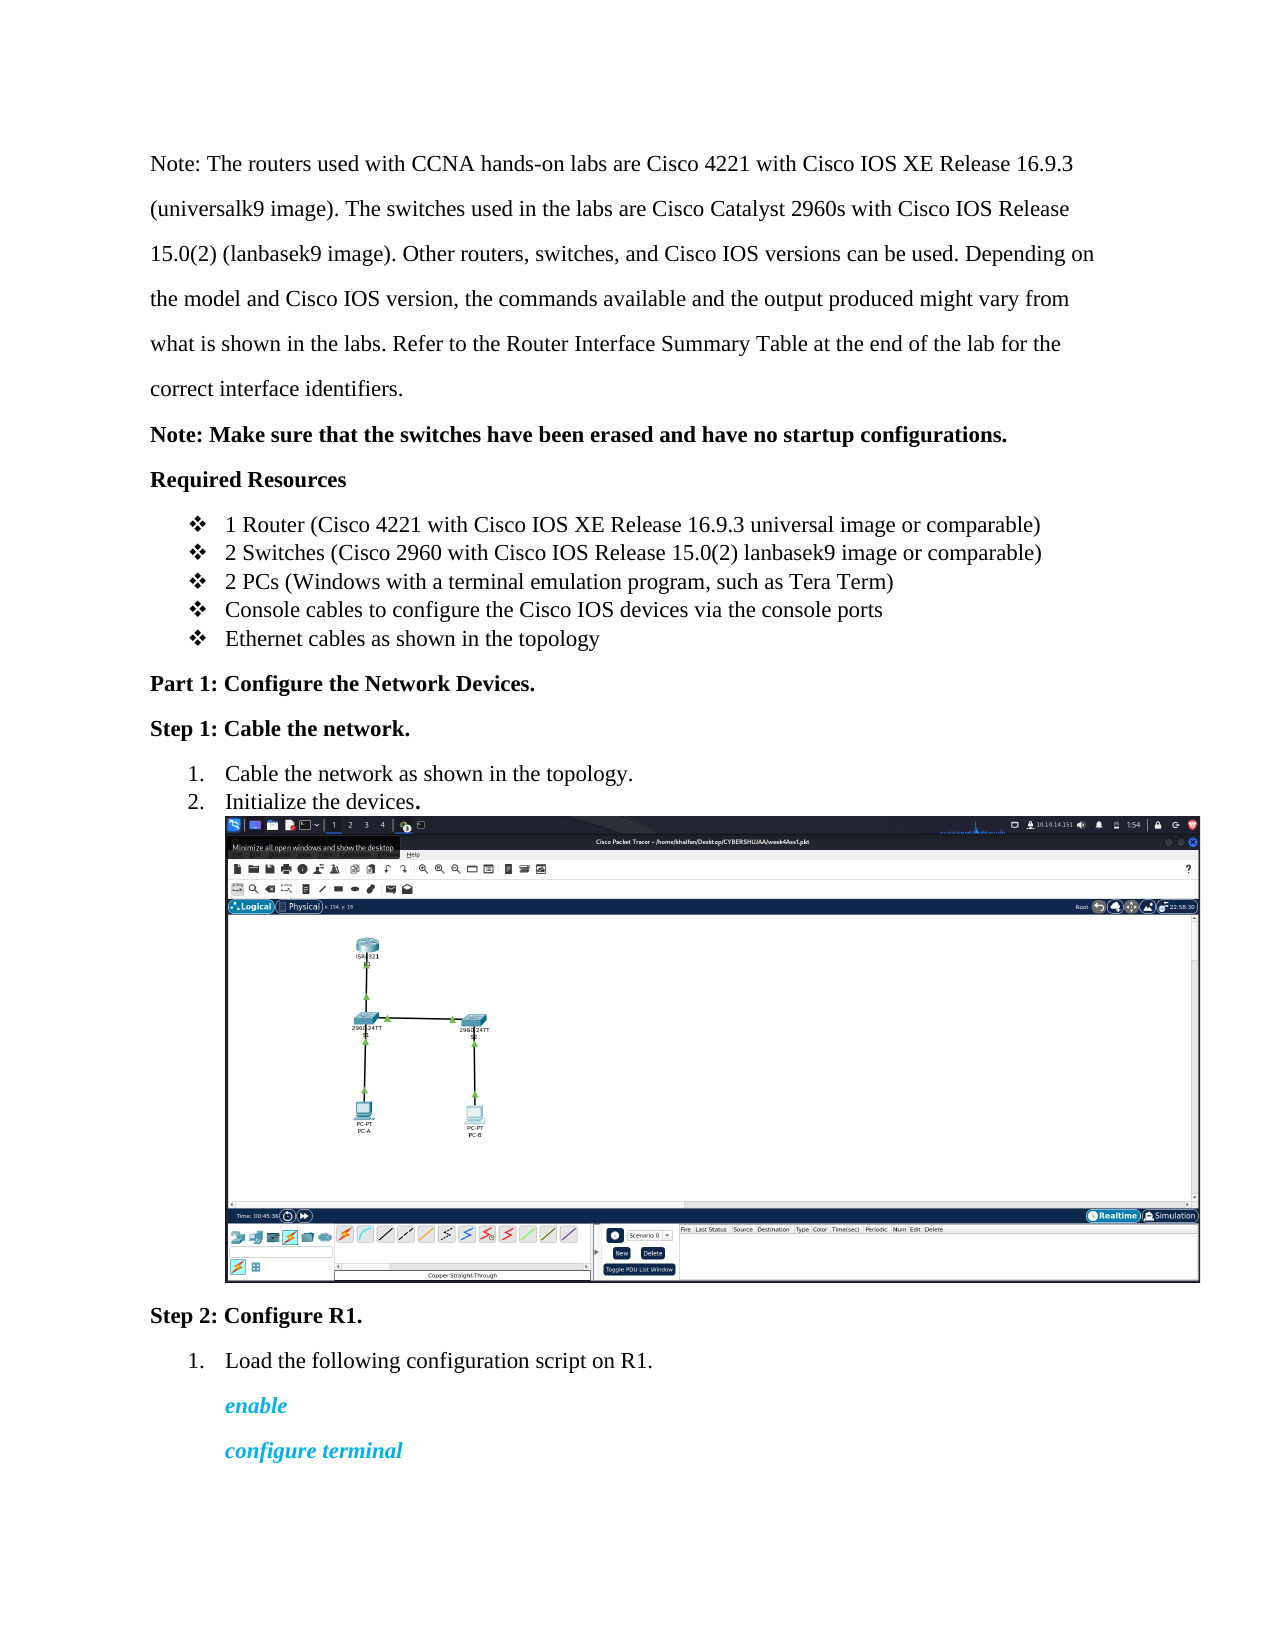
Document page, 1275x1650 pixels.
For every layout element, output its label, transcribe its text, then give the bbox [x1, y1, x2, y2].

list 1 Router (Cisco 4221 with Cisco IOS XE Release 16.9.3 universal image or comparable) [187, 511, 1125, 537]
text Step 1: Cable the network. [150, 715, 1125, 741]
text Note: The routers used with CCNA hands-on labs are Cisco 4221 with Cisco IOS XE Release 16.9.3 [150, 150, 1125, 176]
text enable [225, 1392, 1125, 1418]
text (universalk9 image). The switches used in the labs are Cisco Catalyst 2960s with Cisco IOS Release [150, 195, 1125, 221]
text configure terminal [225, 1437, 1125, 1463]
text 15.0(2) (lanbasek9 image). Other routers, switches, and Cisco IOS versions can be used. Depending on [150, 240, 1125, 267]
text the model and Cisco IOS version, the commands available and the output produced might vary from [150, 285, 1125, 312]
text Note: Make sure that the switches have been erased and have no startup configurations. [150, 421, 1125, 447]
text what is shown in the labs. Refer to the Router Interface Summary Table at the end of the lab for the [150, 330, 1125, 357]
list Console cables to configure the Cisco IOS devices via the console ports [187, 596, 1125, 622]
text Step 2: Configure R1. [150, 1302, 1125, 1328]
list Load the following configuration script on R1. [187, 1347, 1125, 1373]
list Ethernet cables as shown in the topology [187, 624, 1125, 651]
text Required Resources [150, 466, 1125, 492]
list 2 Switches (Cisco 2960 with Cisco IOS Release 15.0(2) lanbasek9 image or comparable) [187, 539, 1125, 566]
list 2 PCs (Windows with a terminal emulation program, such as Tera Term) [187, 568, 1125, 594]
text Part 1: Configure the Network Devices. [150, 670, 1125, 696]
text correct interface identifiers. [150, 376, 1125, 402]
list Cable the network as shown in the topology. [187, 760, 1125, 786]
list Initialize the devices. [187, 788, 1125, 815]
picture [225, 816, 1200, 1283]
